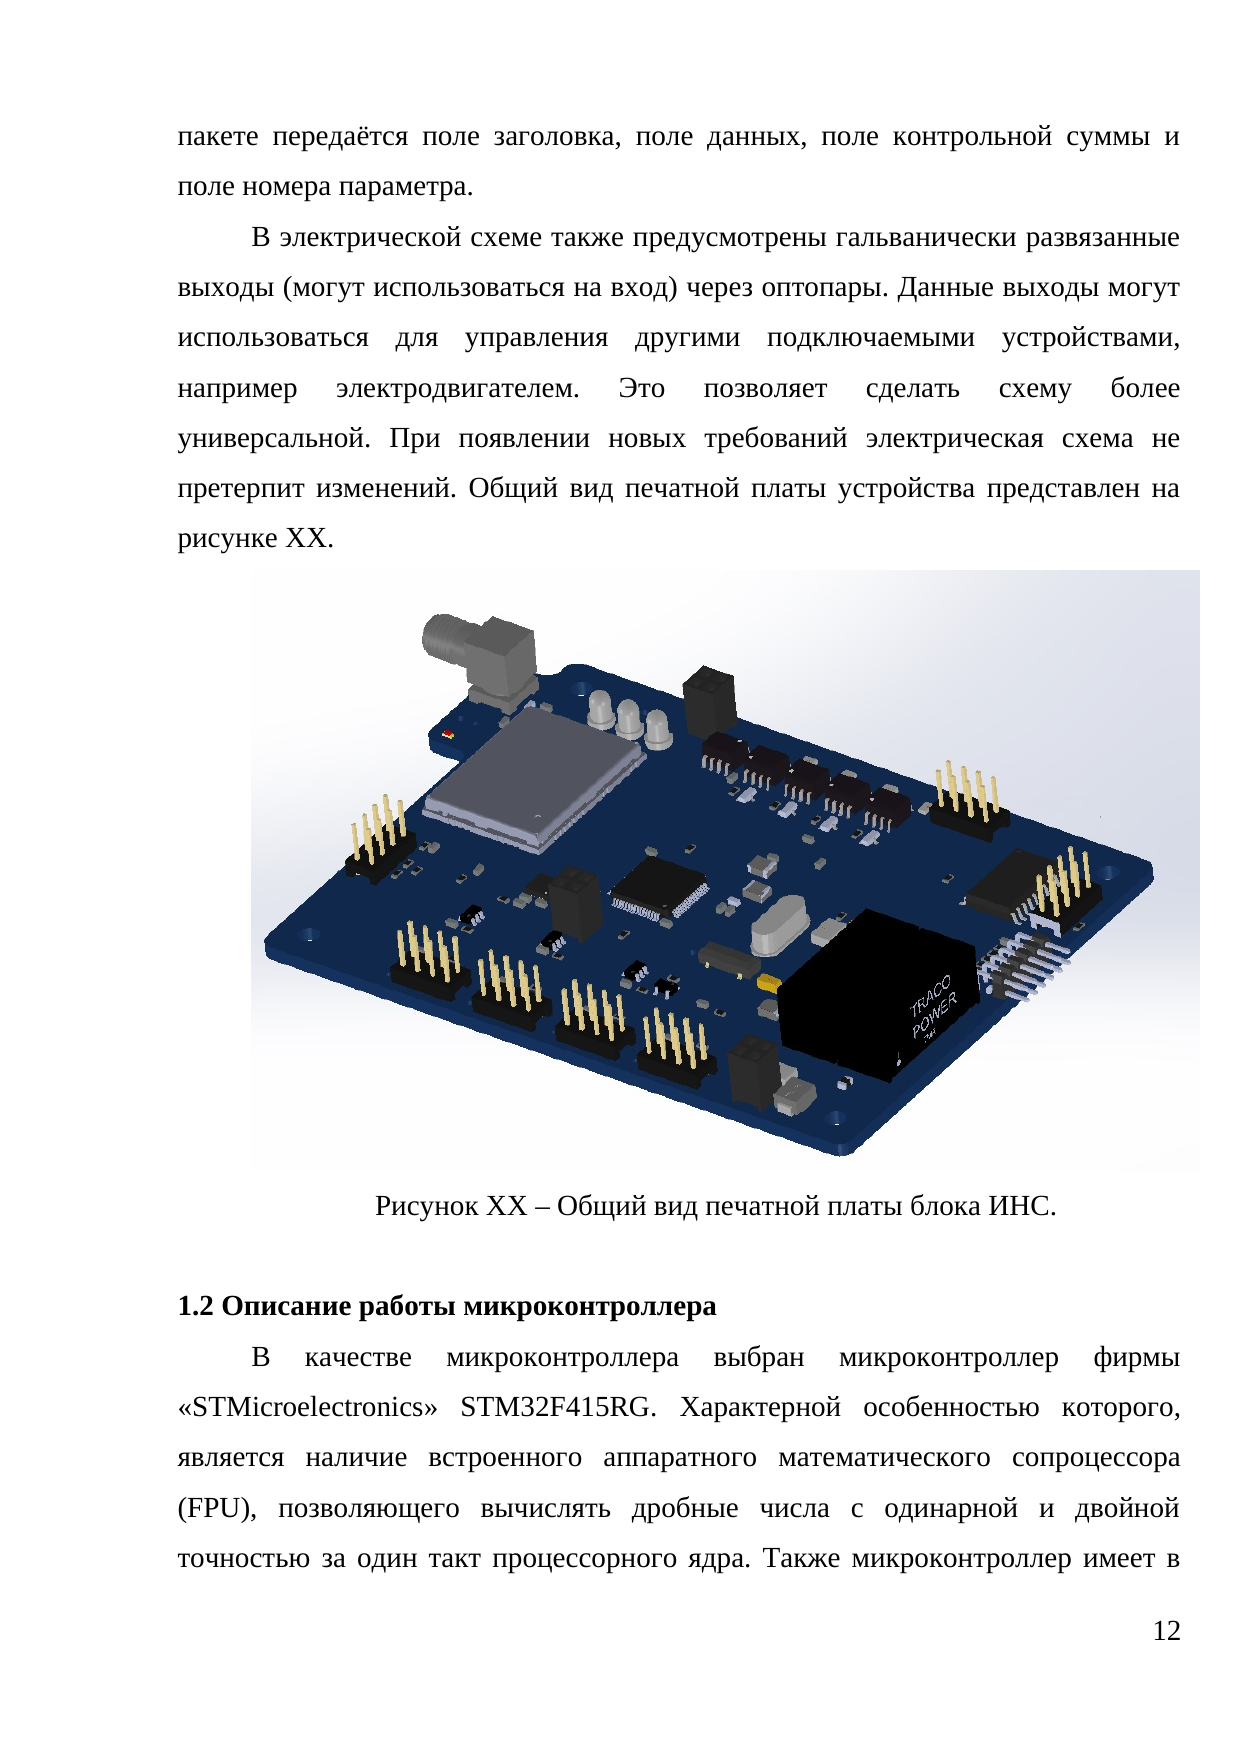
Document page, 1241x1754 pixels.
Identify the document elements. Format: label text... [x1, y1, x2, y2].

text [177, 118, 1181, 202]
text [177, 1339, 1181, 1573]
text В электрической схеме также предусмотрены гальванически развязанные выходы (могут использоваться на вход) через оптопары. Данные выходы могут использоваться для управления другими подключаемыми устройствами, например электродвигателем. Это позволяет сделать схему более универсальной. При появлении новых требований электрическая схема не претерпит изменений. Общий вид печатной платы устройства представлен на рисунке ХХ. [177, 219, 1181, 554]
list Описание работы микроконтроллера [177, 1288, 1181, 1322]
picture [251, 570, 1200, 1171]
text Рисунок ХХ – Общий вид печатной платы блока ИНС. [177, 1188, 1181, 1221]
